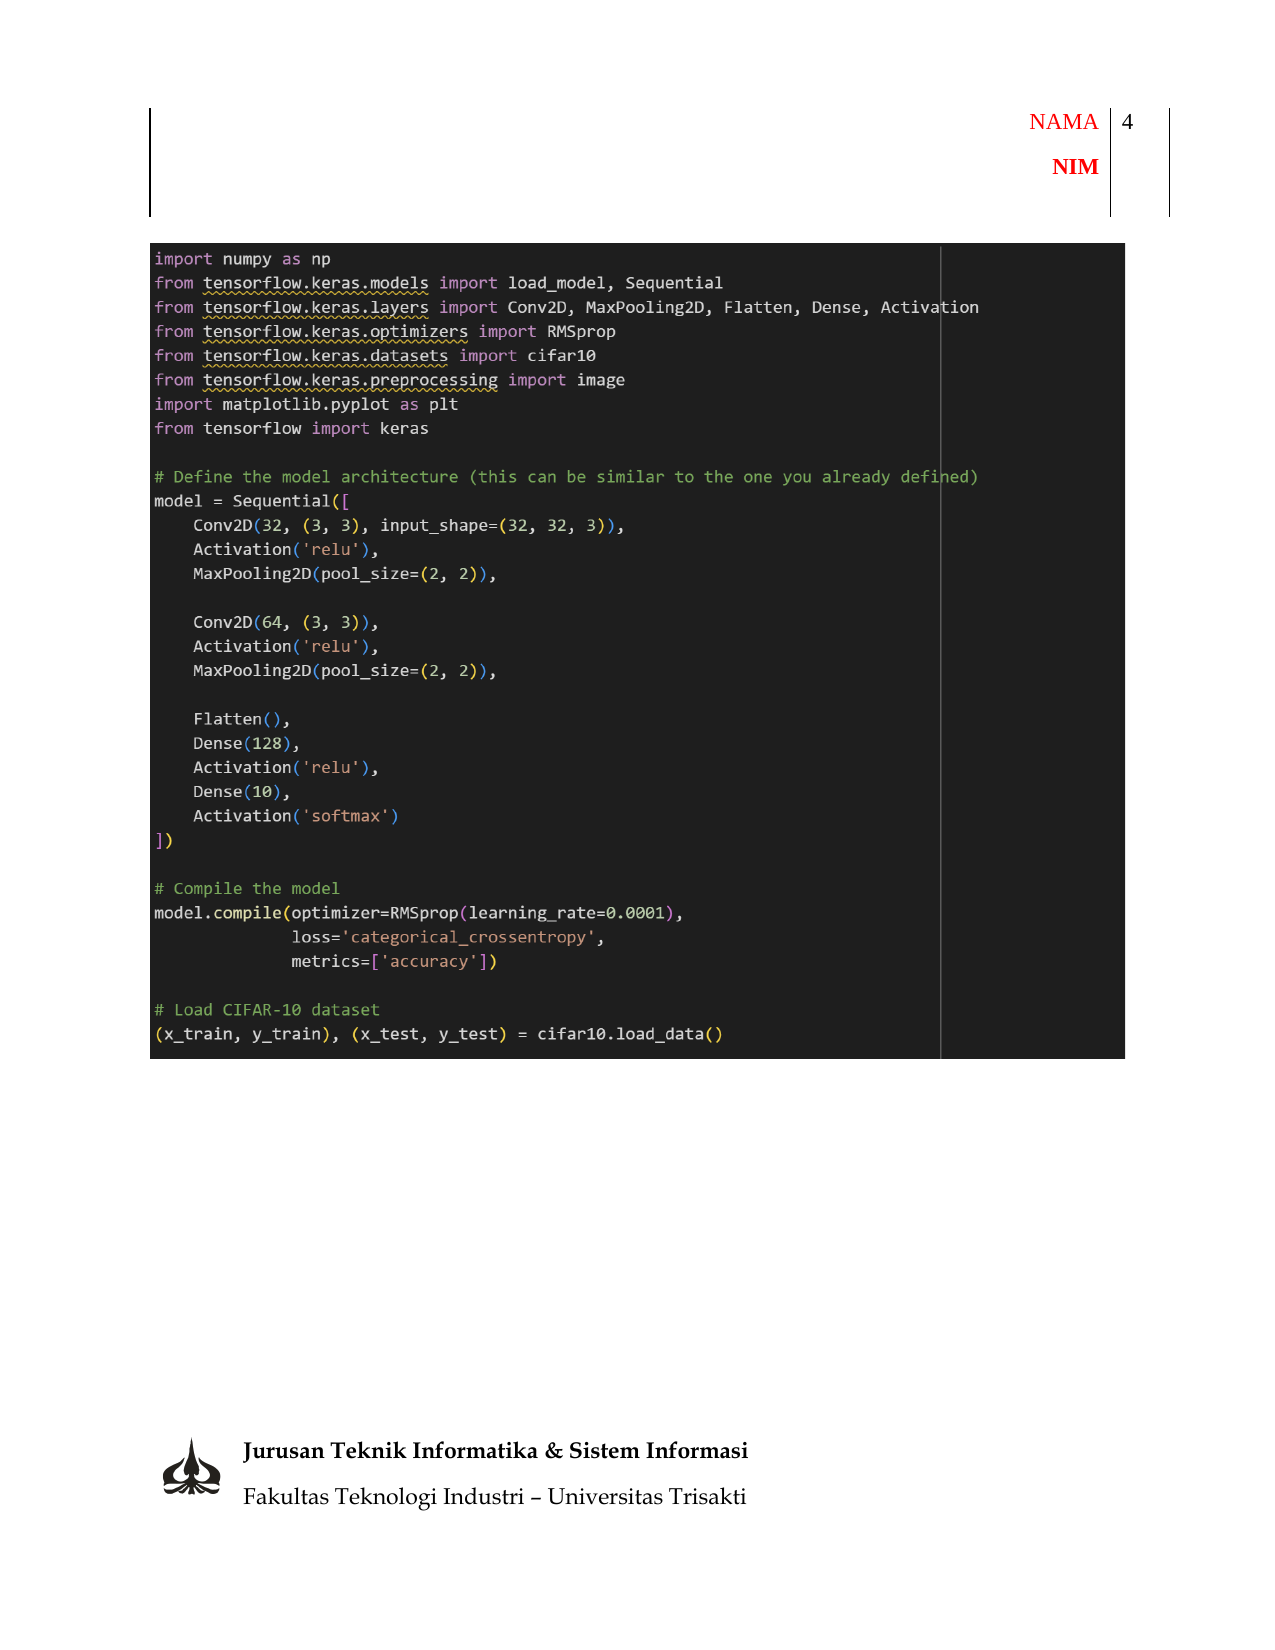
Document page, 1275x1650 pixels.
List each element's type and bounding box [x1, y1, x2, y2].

picture [162, 1437, 221, 1495]
picture [150, 243, 1125, 1059]
